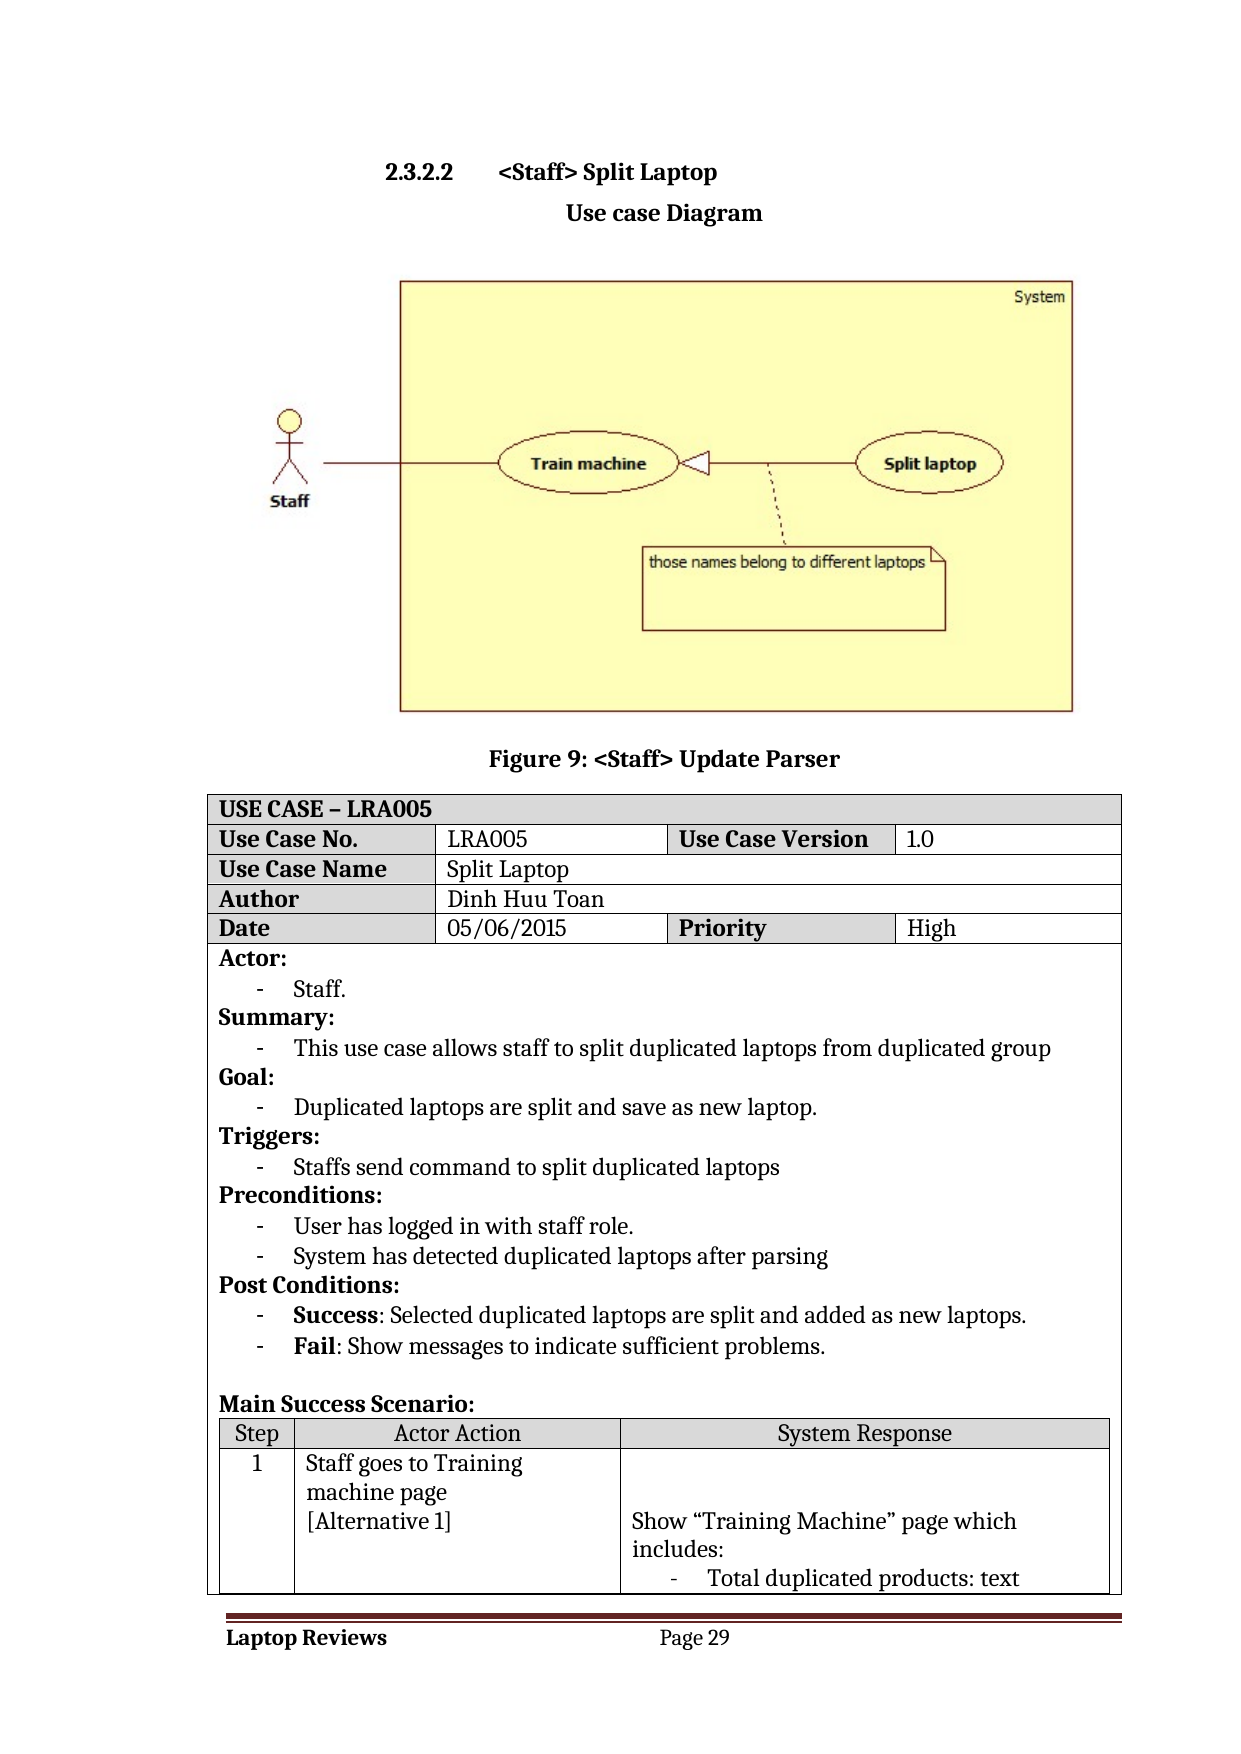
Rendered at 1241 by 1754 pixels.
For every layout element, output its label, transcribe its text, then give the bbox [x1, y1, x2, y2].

picture [227, 252, 1102, 741]
table_cell LRA005 [436, 825, 667, 854]
text Use case Diagram [207, 199, 1122, 227]
table_cell Author [208, 885, 435, 913]
table_cell Use Case Name [208, 855, 435, 883]
table_cell 1.0 [896, 825, 1121, 854]
table_cell Use Case No. [208, 825, 435, 854]
table_cell Use Case Version [668, 825, 895, 854]
table_header USE CASE – LRA005 [208, 795, 1121, 824]
table_cell High [896, 914, 1121, 943]
table_cell Split Laptop [436, 855, 1121, 883]
table_cell Dinh Huu Toan [436, 885, 1121, 913]
table_cell Date [208, 914, 435, 943]
table_cell 05/06/2015 [436, 914, 667, 943]
subtitle <Staff> Split Laptop [385, 157, 1122, 186]
table_cell Priority [668, 914, 895, 943]
text Figure 9: <Staff> Update Parser [207, 744, 1122, 773]
